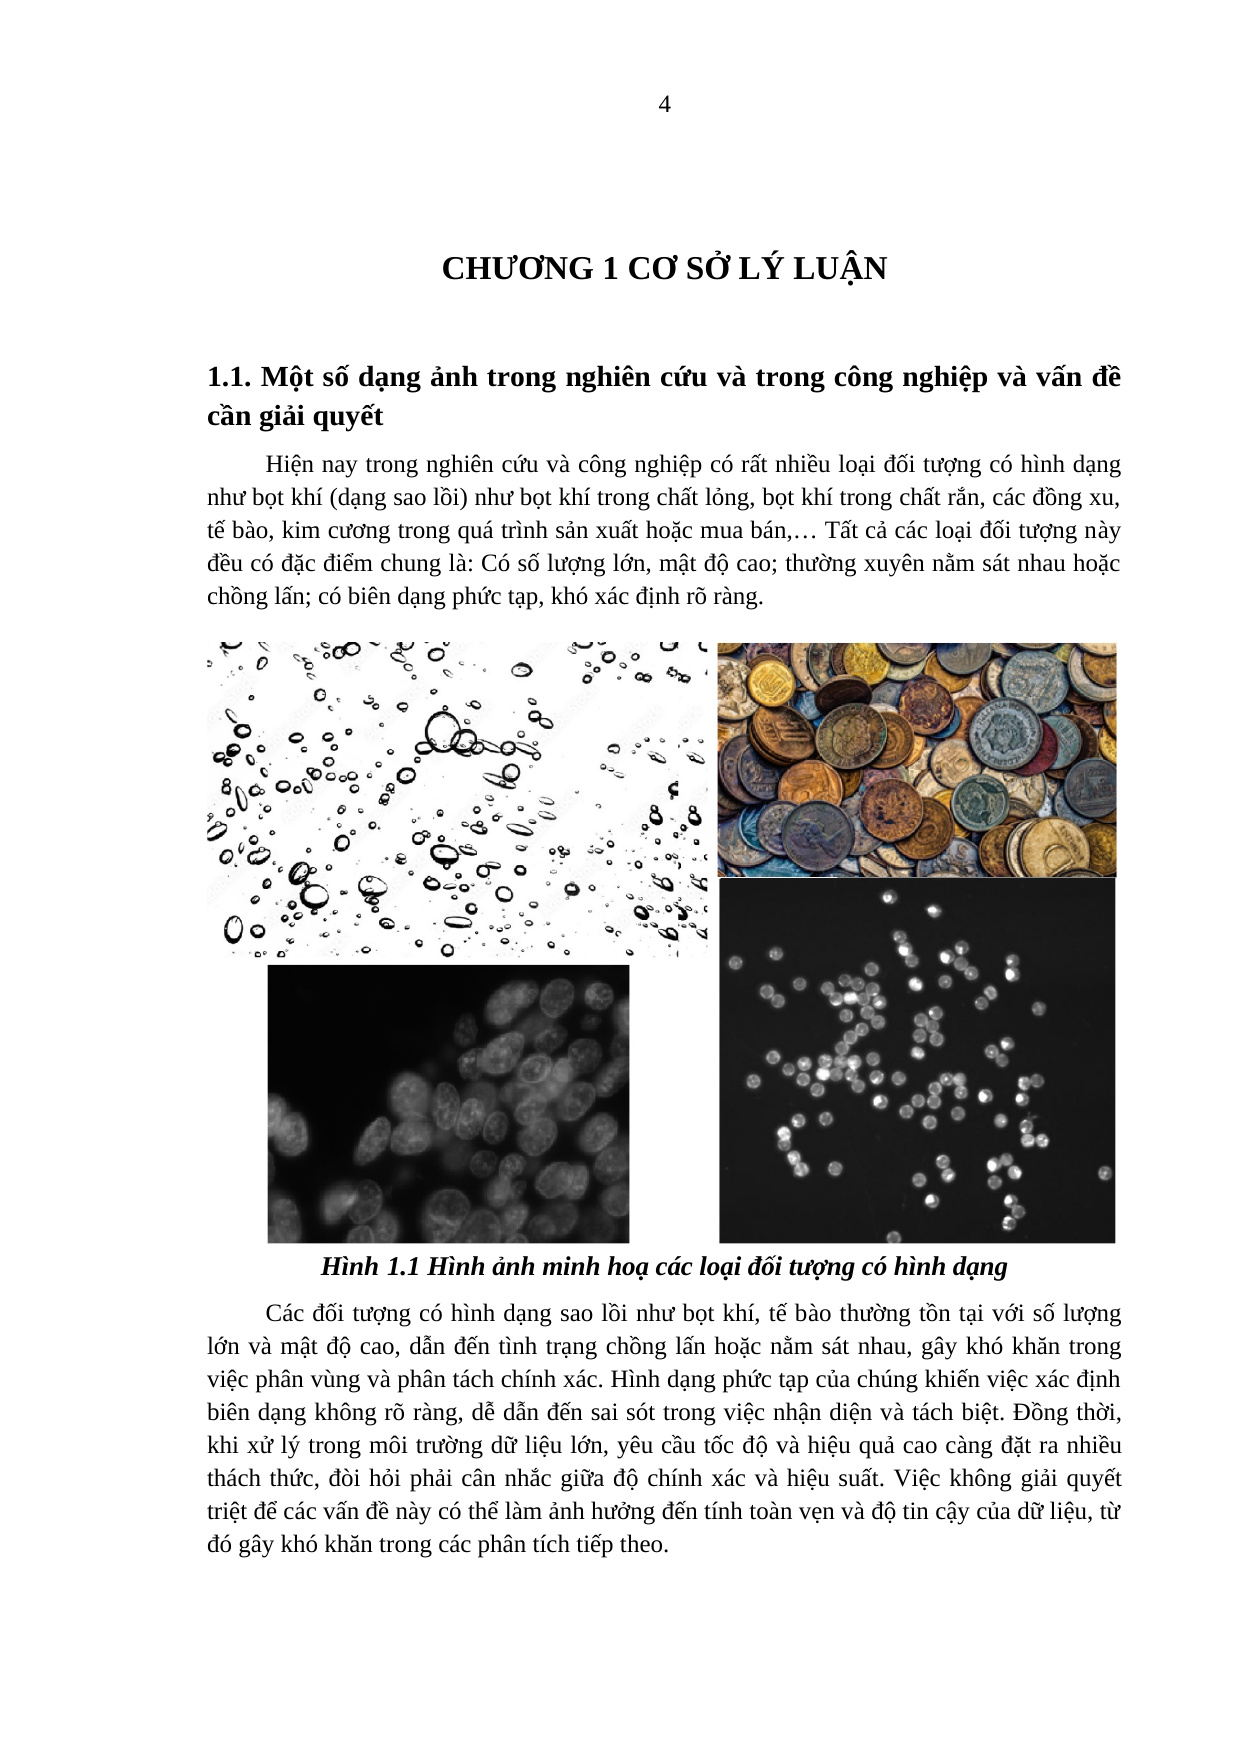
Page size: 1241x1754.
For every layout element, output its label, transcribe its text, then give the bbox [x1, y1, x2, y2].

text Các đối tượng có hình dạng sao lồi như bọt khí, tế bào thường tồn tại với số lượng lớn và mật độ cao, dẫn đến tình trạng chồng lấn hoặc nằm sát nhau, gây khó khăn trong việc phân vùng và phân tách chính xác. Hình dạng phức tạp của chúng khiến việc xác định biên dạng không rõ ràng, dễ dẫn đến sai sót trong việc nhận diện và tách biệt. Đồng thời, khi xử lý trong môi trường dữ liệu lớn, yêu cầu tốc độ và hiệu quả cao càng đặt ra nhiều thách thức, đòi hỏi phải cân nhắc giữa độ chính xác và hiệu suất. Việc không giải quyết triệt để các vấn đề này có thể làm ảnh hưởng đến tính toàn vẹn và độ tin cậy của dữ liệu, từ đó gây khó khăn trong các phân tích tiếp theo. [207, 1298, 1122, 1558]
subtitle CHƯƠNG 1 CƠ SỞ LÝ LUẬN [207, 248, 1122, 286]
subtitle 1.1. Một số dạng ảnh trong nghiên cứu và trong công nghiệp và vấn đề cần giải quyết [207, 359, 1122, 431]
picture [207, 642, 1122, 1250]
text Hiện nay trong nghiên cứu và công nghiệp có rất nhiều loại đối tượng có hình dạng như bọt khí (dạng sao lồi) như bọt khí trong chất lỏng, bọt khí trong chất rắn, các đồng xu, tế bào, kim cương trong quá trình sản xuất hoặc mua bán,… Tất cả các loại đối tượng này đều có đặc điểm chung là: Có số lượng lớn, mật độ cao; thường xuyên nằm sát nhau hoặc chồng lấn; có biên dạng phức tạp, khó xác định rõ ràng. [207, 449, 1122, 610]
text Hình 1.1 Hình ảnh minh hoạ các loại đối tượng có hình dạng [207, 1250, 1122, 1281]
